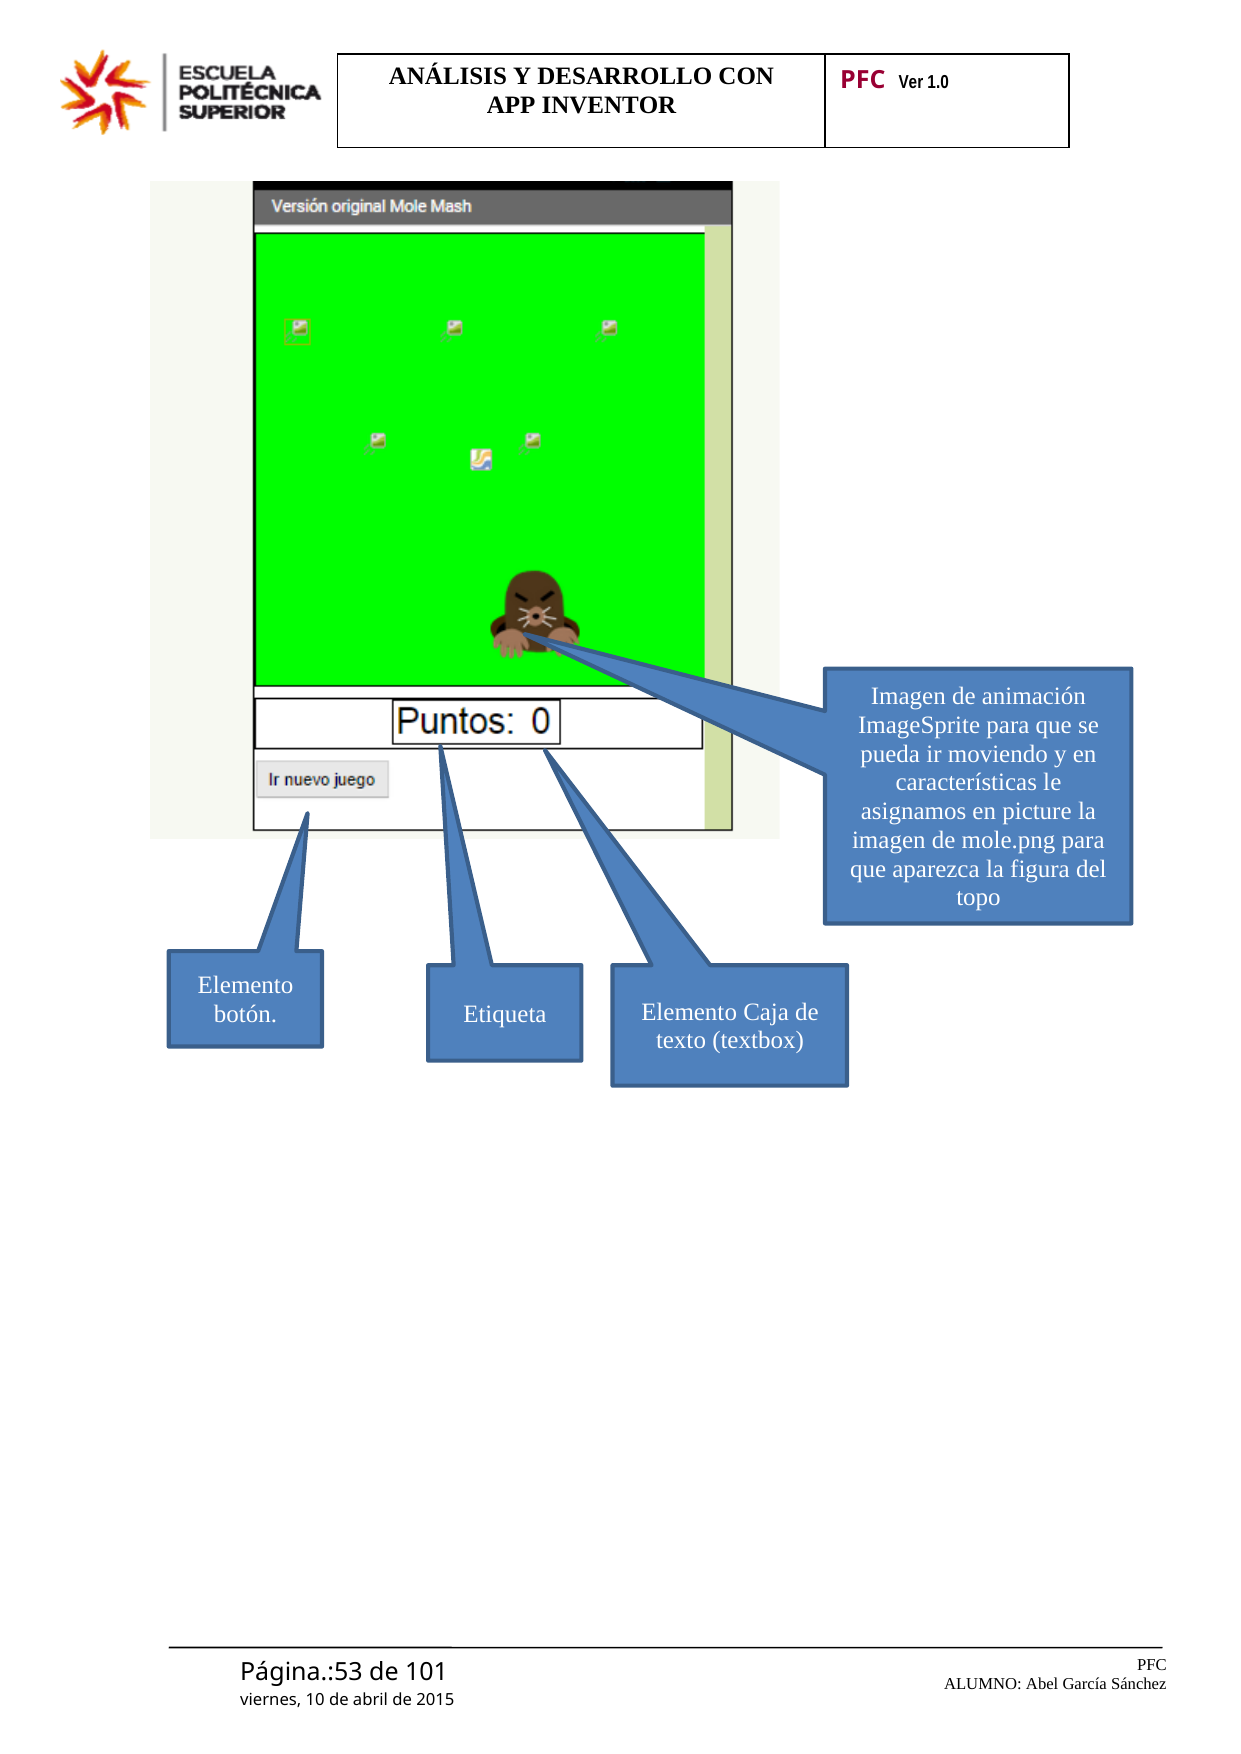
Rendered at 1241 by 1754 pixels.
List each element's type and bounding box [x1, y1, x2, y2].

picture [60, 43, 323, 146]
picture [150, 181, 780, 839]
